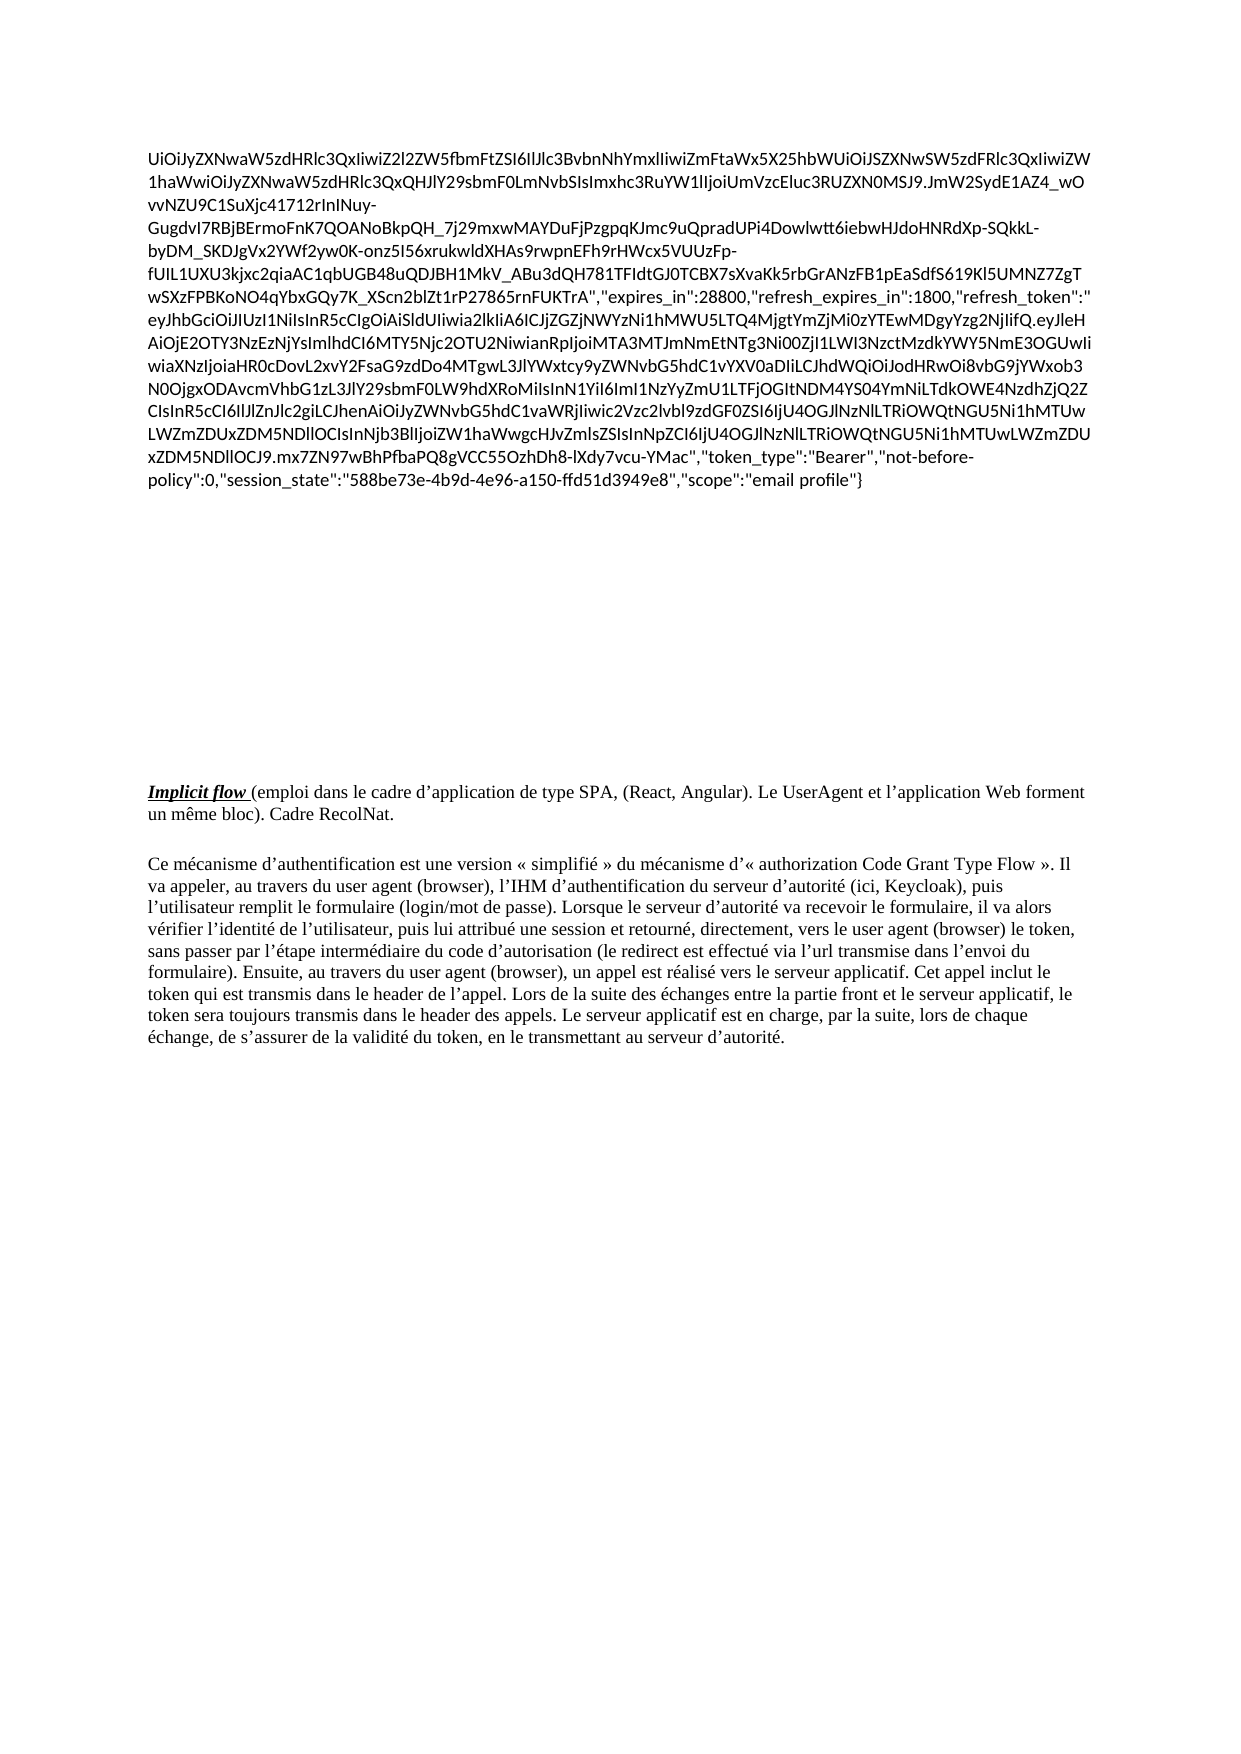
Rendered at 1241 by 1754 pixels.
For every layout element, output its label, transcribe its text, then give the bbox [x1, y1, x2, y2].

text Implicit flow (emploi dans le cadre d’application de type SPA, (React, Angular). Le UserAgent et l’application Web forment un même bloc). Cadre RecolNat. [148, 781, 1093, 824]
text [148, 148, 1093, 491]
text Ce mécanisme d’authentification est une version « simplifié » du mécanisme d’« authorization Code Grant Type Flow ». Il va appeler, au travers du user agent (browser), l’IHM d’authentification du serveur d’autorité (ici, Keycloak), puis l’utilisateur remplit le formulaire (login/mot de passe). Lorsque le serveur d’autorité va recevoir le formulaire, il va alors vérifier l’identité de l’utilisateur, puis lui attribué une session et retourné, directement, vers le user agent (browser) le token, sans passer par l’étape intermédiaire du code d’autorisation (le redirect est effectué via l’url transmise dans l’envoi du formulaire). Ensuite, au travers du user agent (browser), un appel est réalisé vers le serveur applicatif. Cet appel inclut le token qui est transmis dans le header de l’appel. Lors de la suite des échanges entre la partie front et le serveur applicatif, le token sera toujours transmis dans le header des appels. Le serveur applicatif est en charge, par la suite, lors de chaque échange, de s’assurer de la validité du token, en le transmettant au serveur d’autorité. [148, 853, 1093, 1047]
